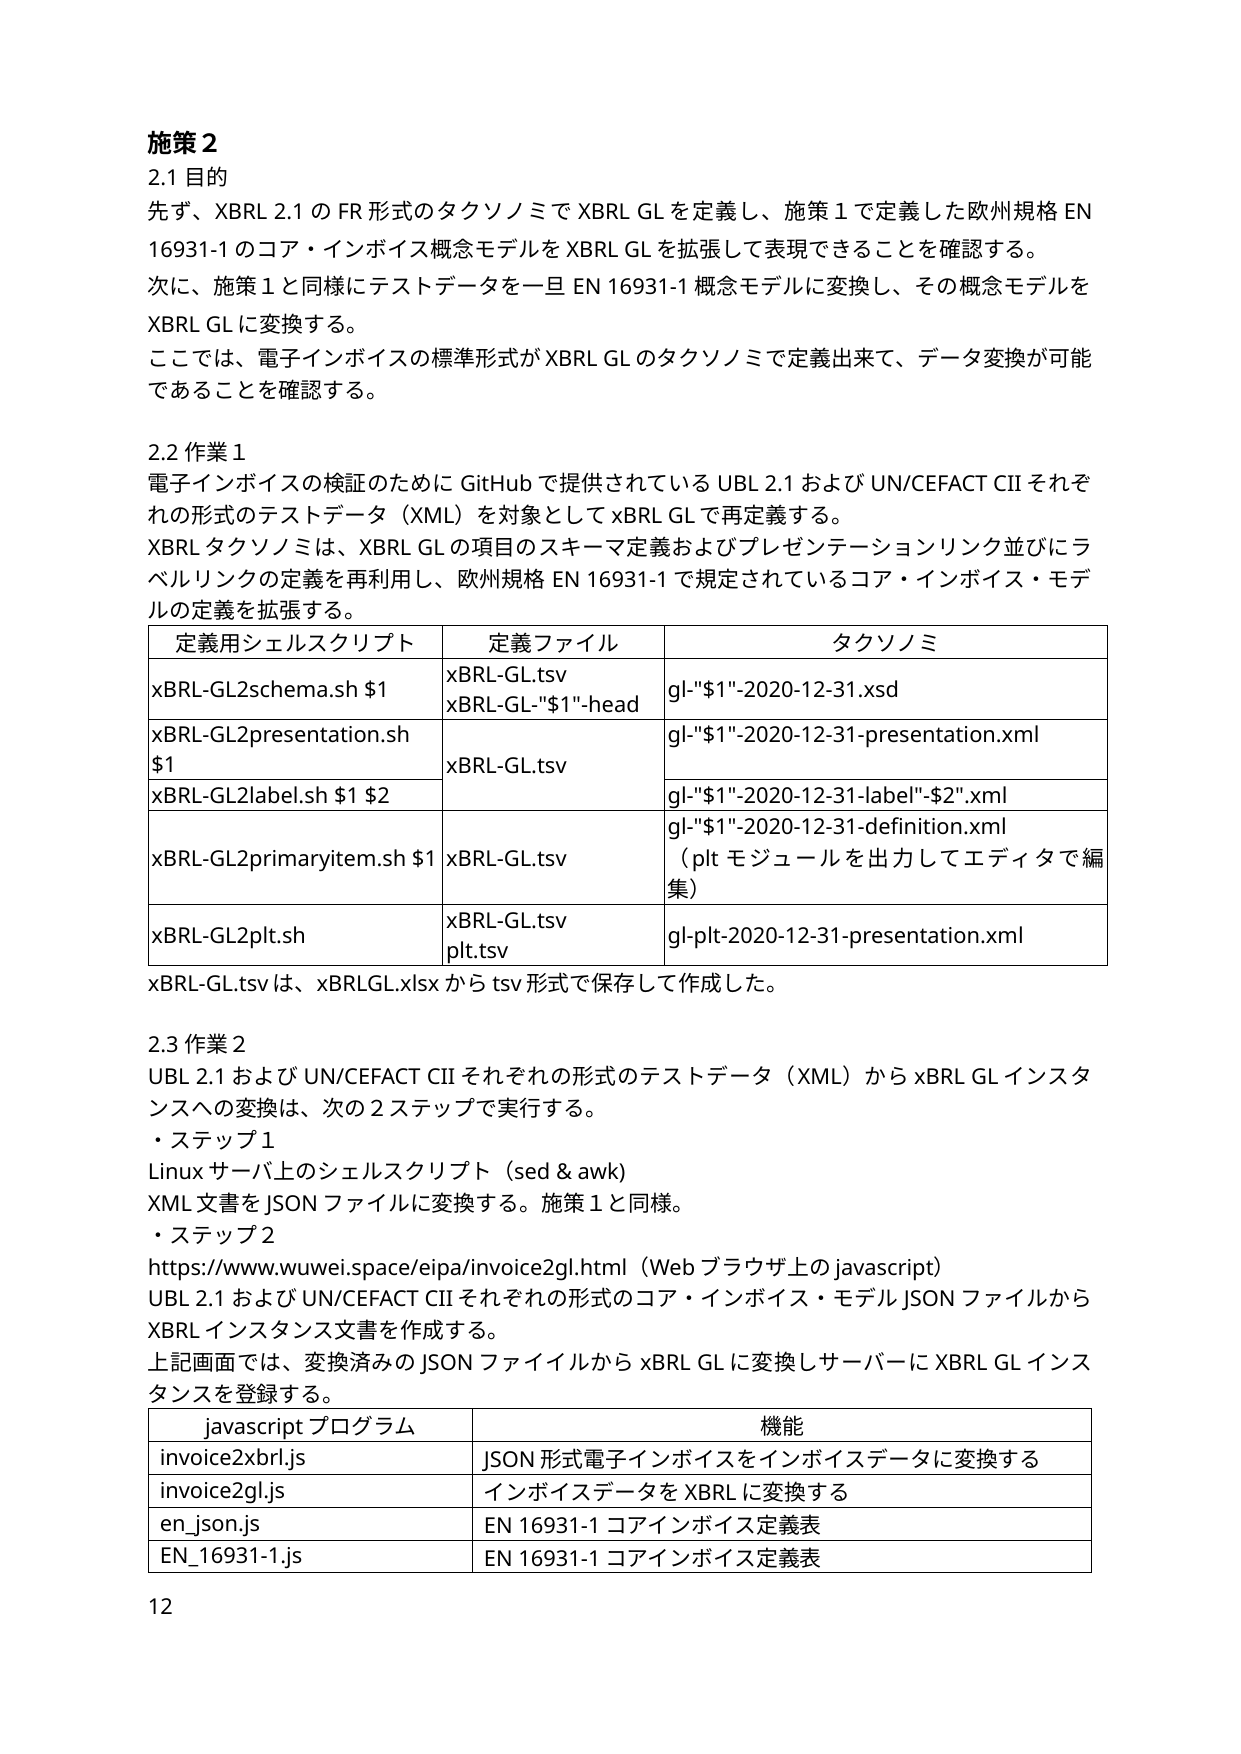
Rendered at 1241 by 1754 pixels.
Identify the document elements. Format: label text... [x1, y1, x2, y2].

table_cell xBRL-GL.tsv [443, 720, 664, 810]
table_header 定義ファイル [443, 626, 664, 658]
text XBRLタクソノミは、XBRL GLの項目のスキーマ定義およびプレゼンテーションリンク並びにラベルリンクの定義を再利用し、欧州規格 EN 16931-1で規定されているコア・インボイス・モデルの定義を拡張する。 [148, 530, 1092, 625]
subtitle ・ステップ１ [148, 1123, 1092, 1154]
table_cell EN 16931-1コアインボイス定義表 [473, 1508, 1091, 1539]
table_header 定義用シェルスクリプト [149, 626, 442, 658]
text Linuxサーバ上のシェルスクリプト（sed & awk) [148, 1154, 1092, 1186]
table_cell xBRL-GL2plt.sh [149, 905, 442, 965]
table_cell gl-"$1"-2020-12-31-definition.xml （pltモジュールを出力してエディタで編集） [665, 811, 1107, 904]
text UBL 2.1およびUN/CEFACT CIIそれぞれの形式のコア・インボイス・モデルJSONファイルからXBRLインスタンス文書を作成する。 [148, 1281, 1092, 1345]
table_cell xBRL-GL.tsv plt.tsv [443, 905, 664, 965]
subtitle 施策２ [148, 123, 1092, 159]
table_cell xBRL-GL.tsv [443, 811, 664, 904]
text 次に、施策１と同様にテストデータを一旦EN 16931-1概念モデルに変換し、その概念モデルをXBRL GLに変換する。 [148, 266, 1092, 341]
table_cell xBRL-GL2label.sh $1 $2 [149, 780, 442, 810]
text UBL 2.1およびUN/CEFACT CIIそれぞれの形式のテストデータ（XML）からxBRL GLインスタンスへの変換は、次の２ステップで実行する。 [148, 1059, 1092, 1123]
text XML文書をJSONファイルに変換する。施策１と同様。 [148, 1186, 1092, 1218]
table_cell invoice2xbrl.js [149, 1442, 472, 1474]
subtitle 2.3 作業２ [148, 1027, 1092, 1059]
table_cell invoice2gl.js [149, 1475, 472, 1507]
table_cell xBRL-GL2schema.sh $1 [149, 659, 442, 718]
text 上記画面では、変換済みのJSONファイイルからxBRL GLに変換しサーバーにXBRL GLインスタンスを登録する。 [148, 1345, 1092, 1408]
table_cell EN 16931-1コアインボイス定義表 [473, 1541, 1091, 1572]
table_cell gl-plt-2020-12-31-presentation.xml [665, 905, 1107, 965]
table_cell xBRL-GL.tsv xBRL-GL-"$1"-head [443, 659, 664, 718]
text 電子インボイスの検証のためにGitHubで提供されているUBL 2.1およびUN/CEFACT CIIそれぞれの形式のテストデータ（XML）を対象としてxBRL GLで再定義する。 [148, 466, 1092, 530]
text 先ず、XBRL 2.1のFR形式のタクソノミでXBRL GLを定義し、施策１で定義した欧州規格EN 16931-1のコア・インボイス概念モデルをXBRL GLを拡張して表現できることを確認する。 [148, 191, 1092, 266]
table_cell xBRL-GL2primaryitem.sh $1 [149, 811, 442, 904]
table_cell インボイスデータをXBRLに変換する [473, 1475, 1091, 1507]
subtitle 2.2 作業１ [148, 434, 1092, 466]
table_header 機能 [473, 1409, 1091, 1441]
table_cell JSON形式電子インボイスをインボイスデータに変換する [473, 1442, 1091, 1474]
table_header javascriptプログラム [149, 1409, 472, 1441]
table_cell gl-"$1"-2020-12-31-presentation.xml [665, 720, 1107, 779]
subtitle 2.1 目的 [148, 159, 1092, 191]
table_cell gl-"$1"-2020-12-31.xsd [665, 659, 1107, 718]
text xBRL-GL.tsvは、xBRLGL.xlsxからtsv形式で保存して作成した。 [148, 966, 1092, 998]
table_cell en_json.js [149, 1508, 472, 1539]
subtitle ・ステップ２ [148, 1218, 1092, 1249]
table_cell xBRL-GL2presentation.sh $1 [149, 720, 442, 779]
table_cell EN_16931-1.js [149, 1541, 472, 1572]
table_cell gl-"$1"-2020-12-31-label"-$2".xml [665, 780, 1107, 810]
text https://www.wuwei.space/eipa/invoice2gl.html（Webブラウザ上のjavascript） [148, 1249, 1092, 1281]
text ここでは、電子インボイスの標準形式がXBRL GLのタクソノミで定義出来て、データ変換が可能であることを確認する。 [148, 341, 1092, 405]
table_header タクソノミ [665, 626, 1107, 658]
